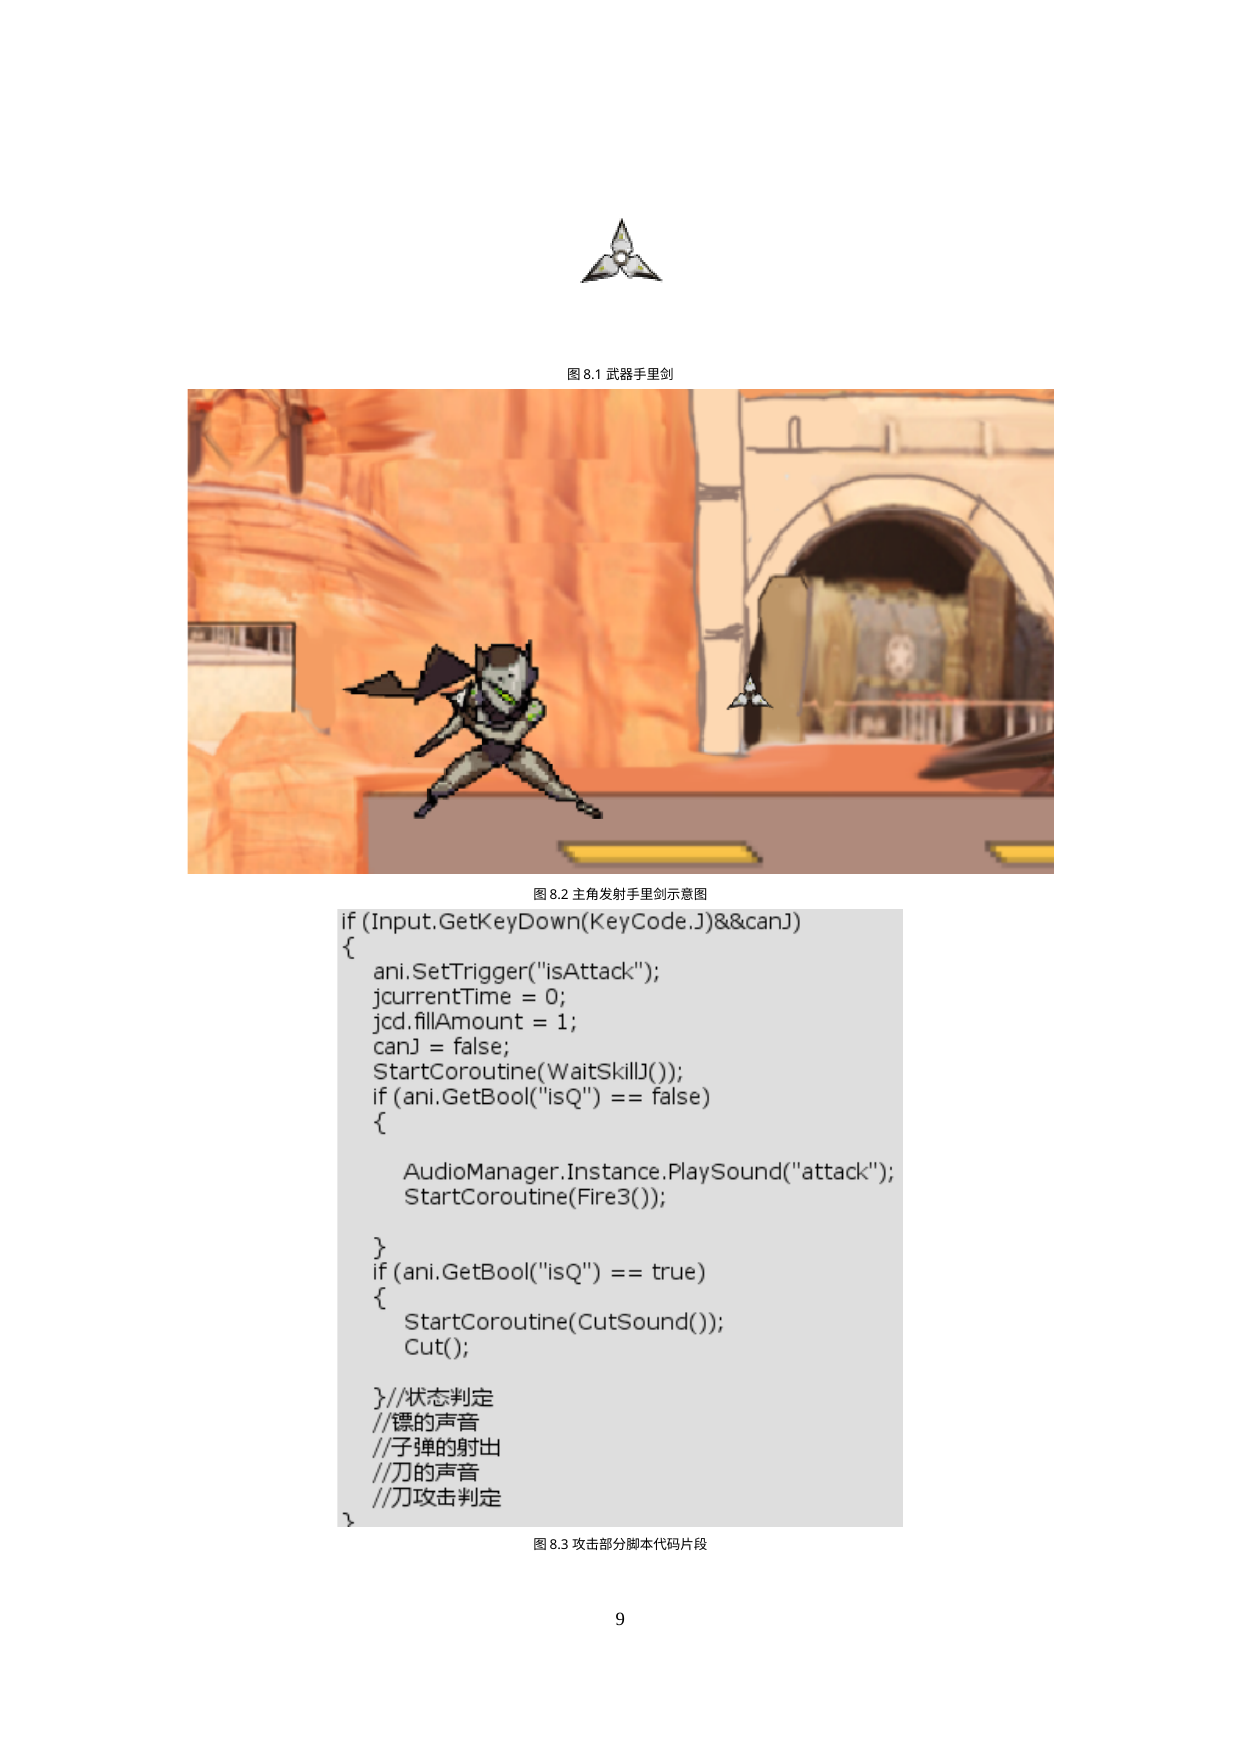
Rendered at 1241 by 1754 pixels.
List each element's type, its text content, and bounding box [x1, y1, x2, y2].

text 图8.1 武器手里剑 [187, 357, 1053, 389]
picture [337, 909, 903, 1527]
picture [532, 162, 709, 339]
picture [187, 389, 1054, 874]
text 图8.2 主角发射手里剑示意图 [187, 877, 1053, 909]
text 图8.3 攻击部分脚本代码片段 [187, 1527, 1053, 1559]
